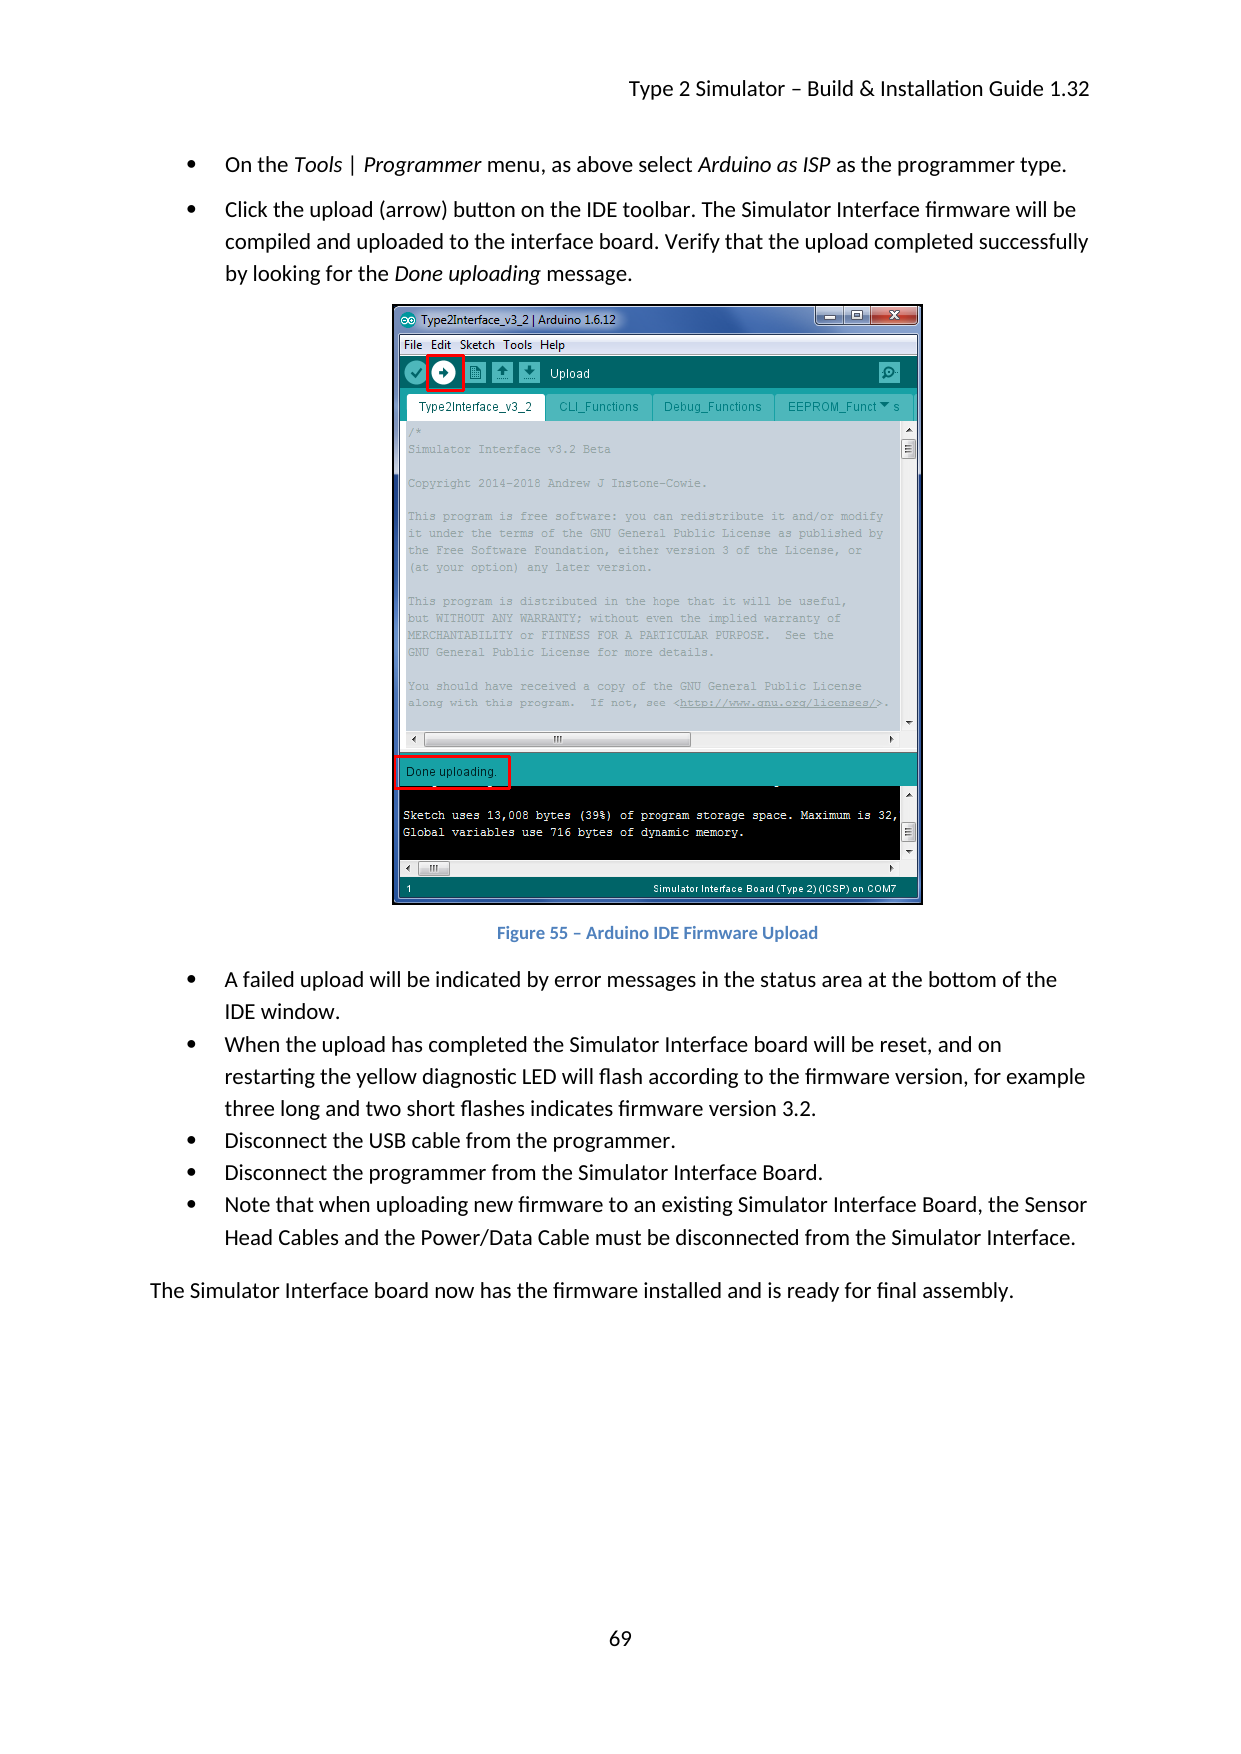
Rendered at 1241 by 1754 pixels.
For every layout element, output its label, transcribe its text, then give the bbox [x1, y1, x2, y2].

picture [394, 306, 921, 903]
list Disconnect the USB cable from the programmer. [187, 1126, 1090, 1154]
list When the upload has completed the Simulator Interface board will be reset, and on restarting the yellow diagnostic LED will flash according to the firmware version, for example three long and two short flashes indicates firmware version 3.2. [187, 1030, 1090, 1122]
list On the Tools | Programmer menu, as above select Arduino as ISP as the programmer type. [187, 150, 1090, 178]
list Note that when uploading new firmware to an existing Simulator Interface Board, the Sensor Head Cables and the Power/Data Cable must be disconnected from the Simulator Interface. [187, 1191, 1090, 1251]
list Click the upload (arrow) button on the IDE toolbar. The Simulator Interface firmware will be compiled and uploaded to the interface board. Verify that the upload completed successfully by looking for the Done uploading message. [187, 195, 1090, 287]
text Figure 55 – Arduino IDE Firmware Upload [225, 922, 1090, 944]
list Disconnect the programmer from the Simulator Interface Board. [187, 1158, 1090, 1186]
text The Simulator Interface board now has the firmware installed and is ready for final assembly. [150, 1276, 1090, 1304]
list A failed upload will be indicated by error messages in the status area at the bottom of the IDE window. [187, 965, 1090, 1026]
